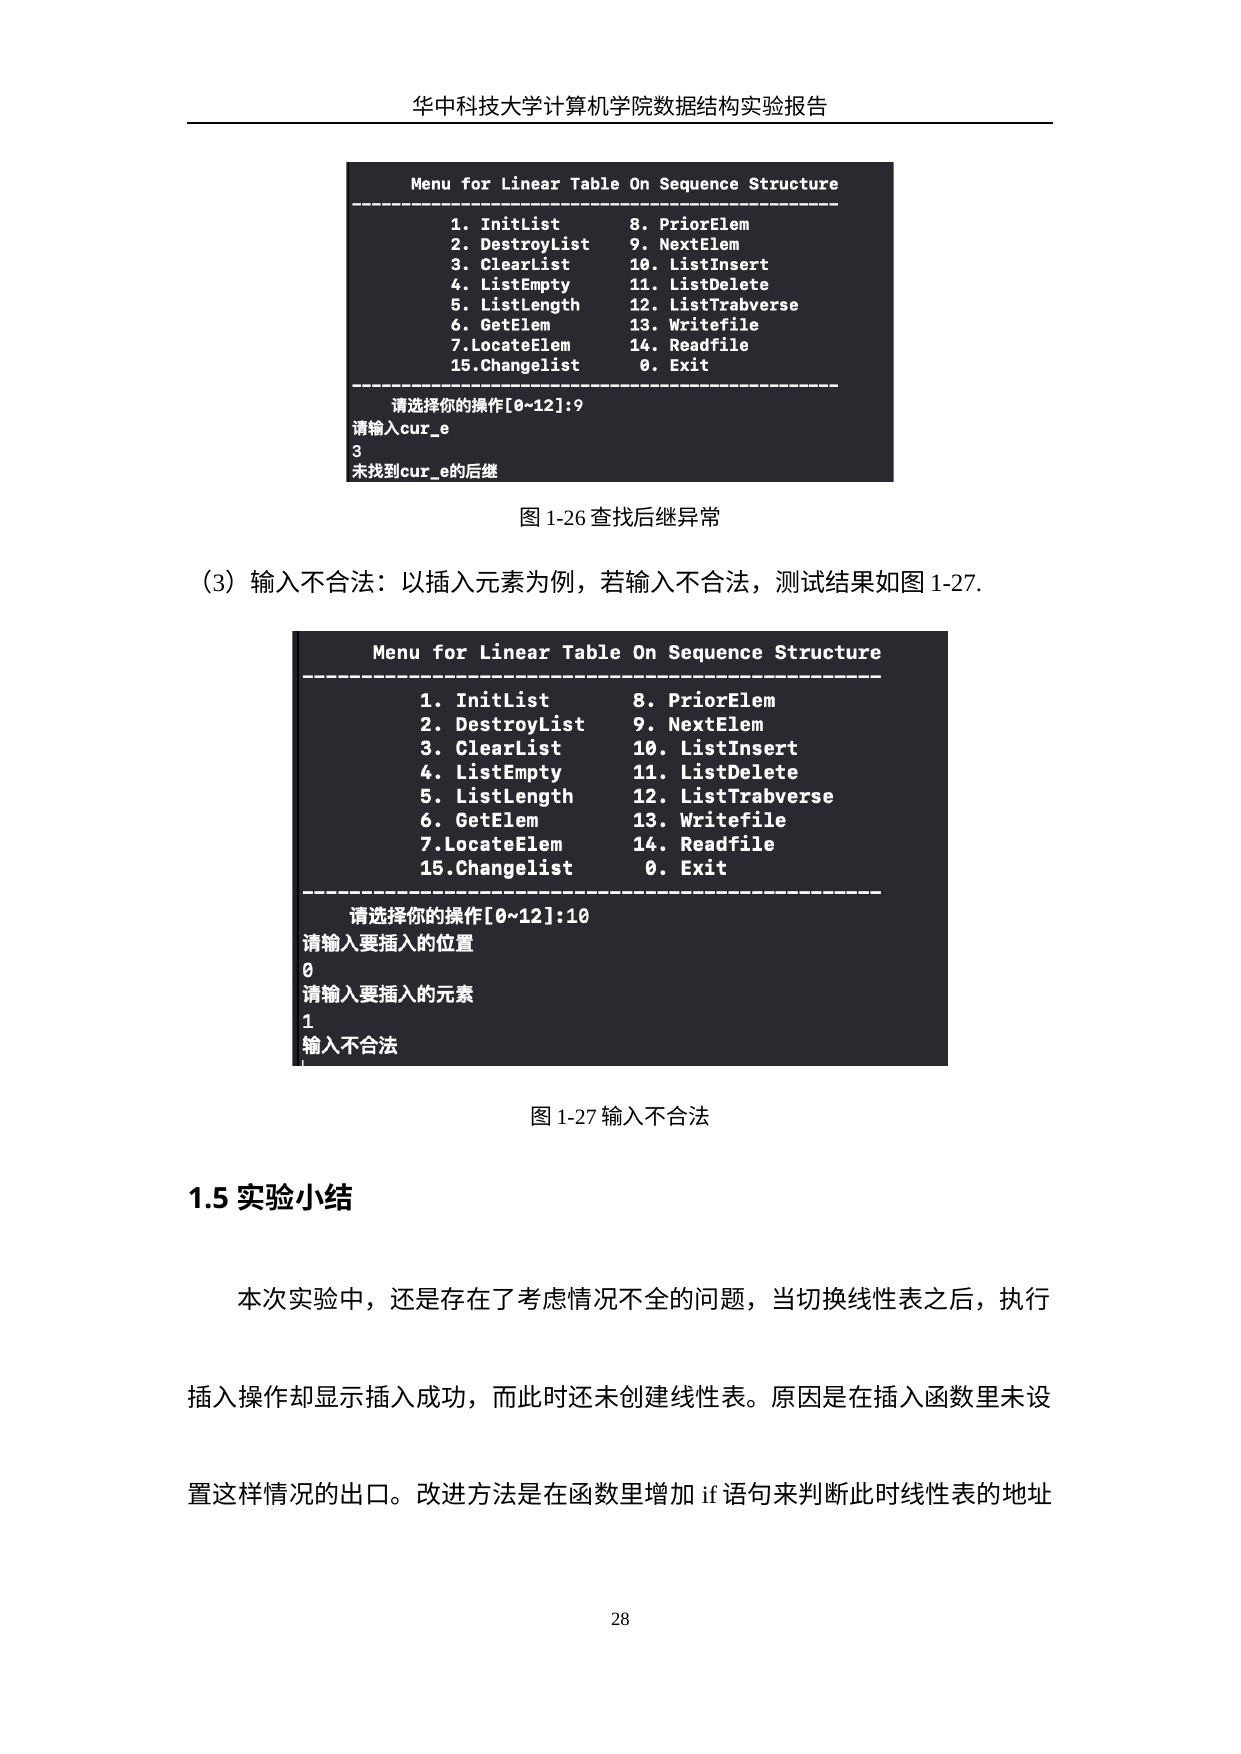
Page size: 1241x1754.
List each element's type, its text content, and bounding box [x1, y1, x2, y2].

text （3）输入不合法：以插入元素为例，若输入不合法，测试结果如图1-27. [187, 548, 1053, 613]
text 图1-27输入不合法 [187, 1099, 1053, 1131]
picture [292, 631, 948, 1066]
picture [346, 162, 894, 482]
subtitle 1.5 实验小结 [187, 1163, 1053, 1228]
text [187, 1266, 1053, 1526]
text 图1-26查找后继异常 [187, 499, 1053, 532]
